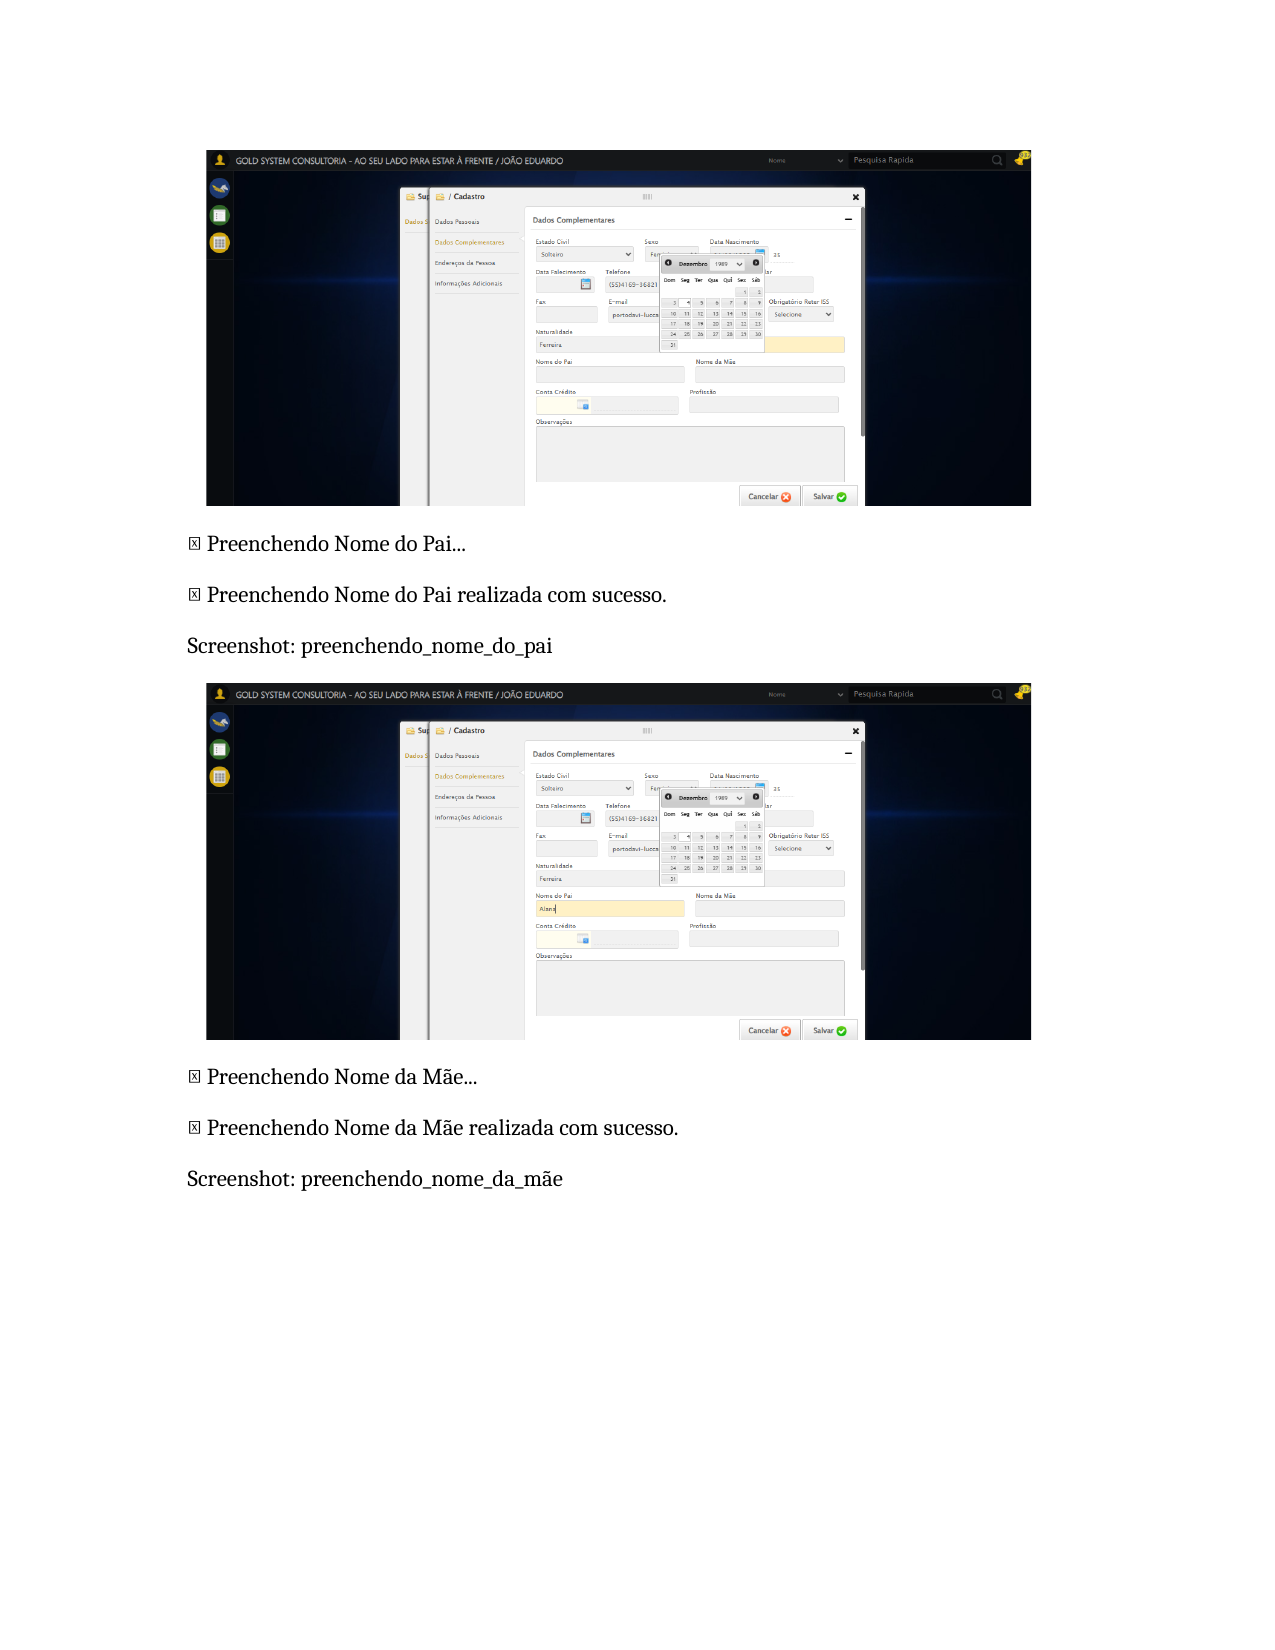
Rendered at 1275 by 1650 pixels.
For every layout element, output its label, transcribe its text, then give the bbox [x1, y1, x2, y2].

text 🔄 Preenchendo Nome do Pai... [187, 530, 1087, 557]
text Screenshot: preenchendo_nome_do_pai [187, 632, 1087, 659]
picture [206, 150, 1032, 506]
text ✅ Preenchendo Nome do Pai realizada com sucesso. [187, 581, 1087, 608]
text Screenshot: preenchendo_nome_da_mãe [187, 1166, 1087, 1192]
text 🔄 Preenchendo Nome da Mãe... [187, 1064, 1087, 1090]
text ✅ Preenchendo Nome da Mãe realizada com sucesso. [187, 1115, 1087, 1141]
picture [206, 683, 1032, 1040]
